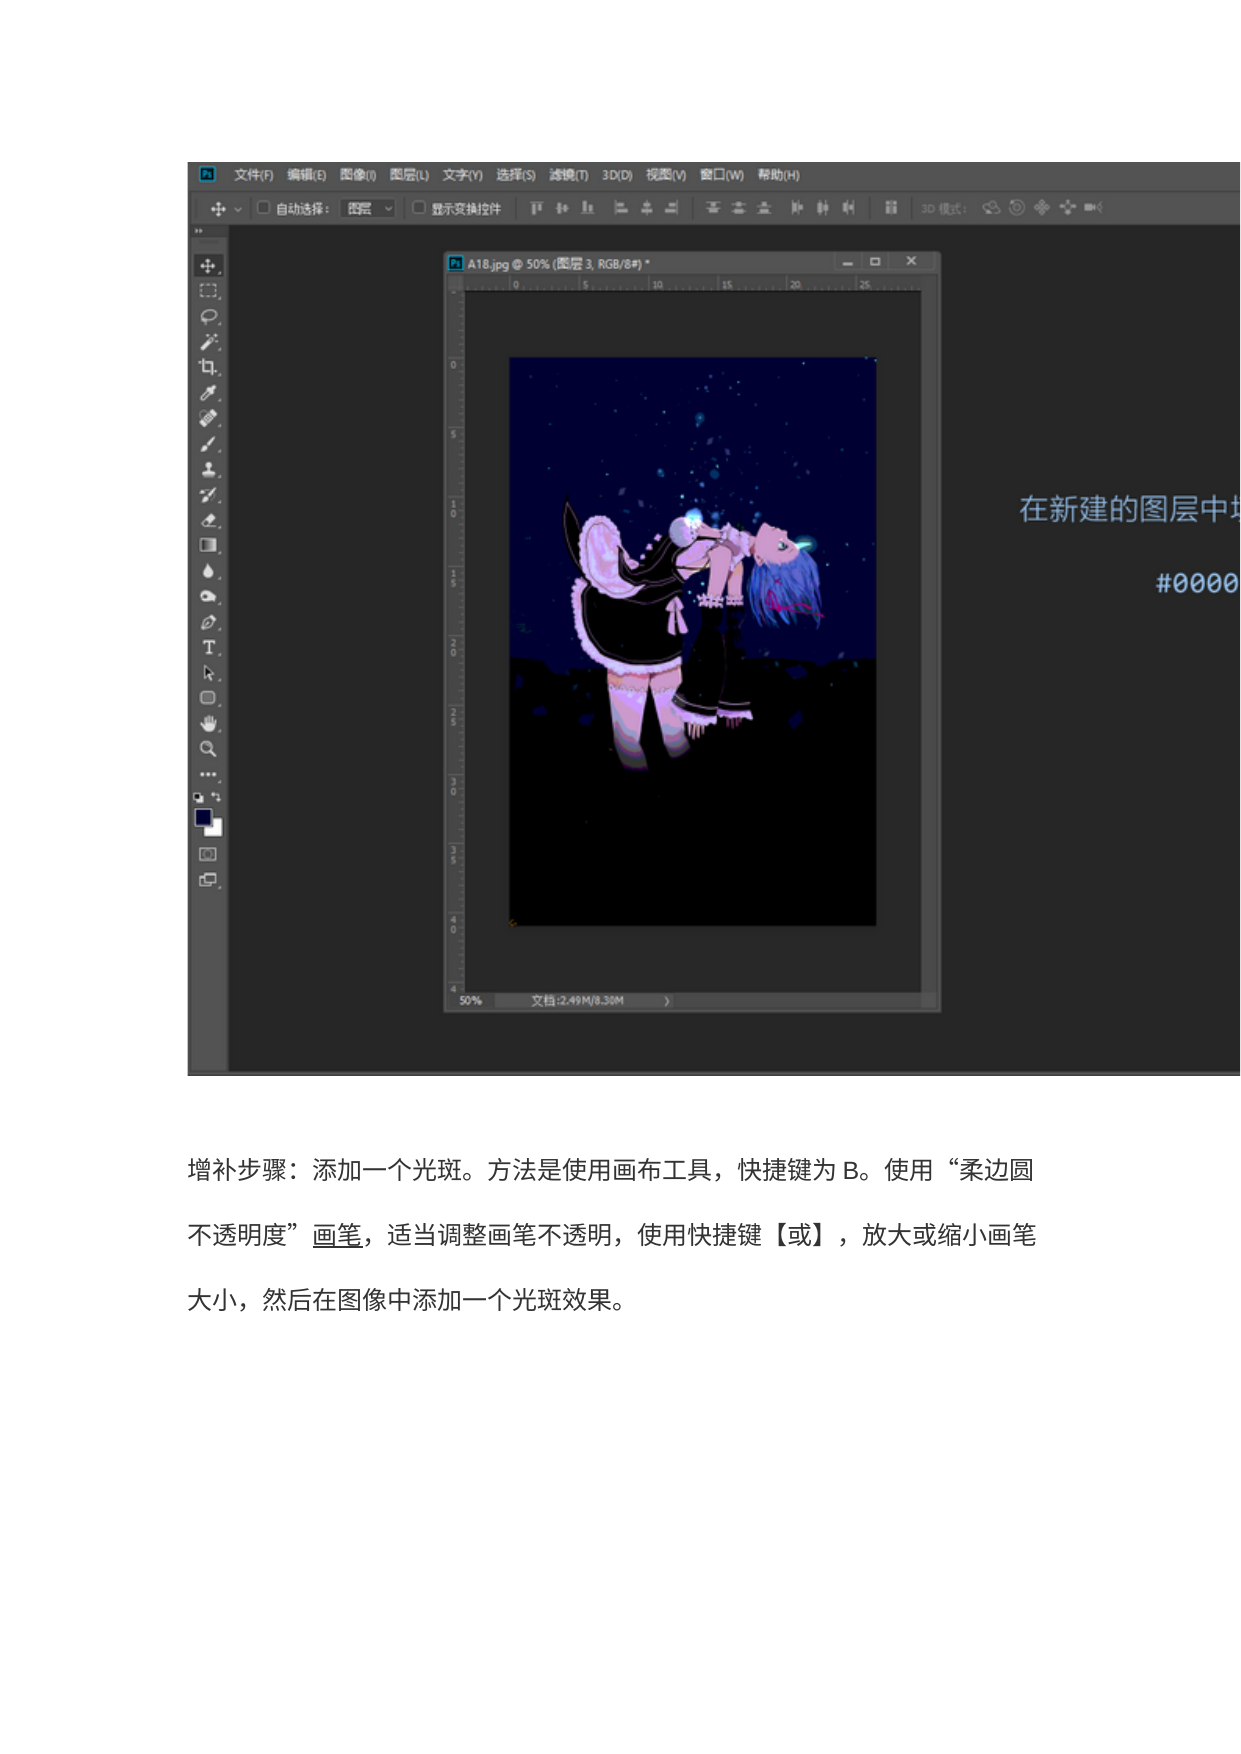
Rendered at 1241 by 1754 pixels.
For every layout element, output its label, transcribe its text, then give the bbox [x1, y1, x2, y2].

picture [187, 162, 1241, 1076]
text 增补步骤：添加一个光斑。方法是使用画布工具，快捷键为B。使用“柔边圆不透明度”画笔，适当调整画笔不透明，使用快捷键【或】，放大或缩小画笔大小，然后在图像中添加一个光斑效果。 [187, 1136, 1053, 1331]
